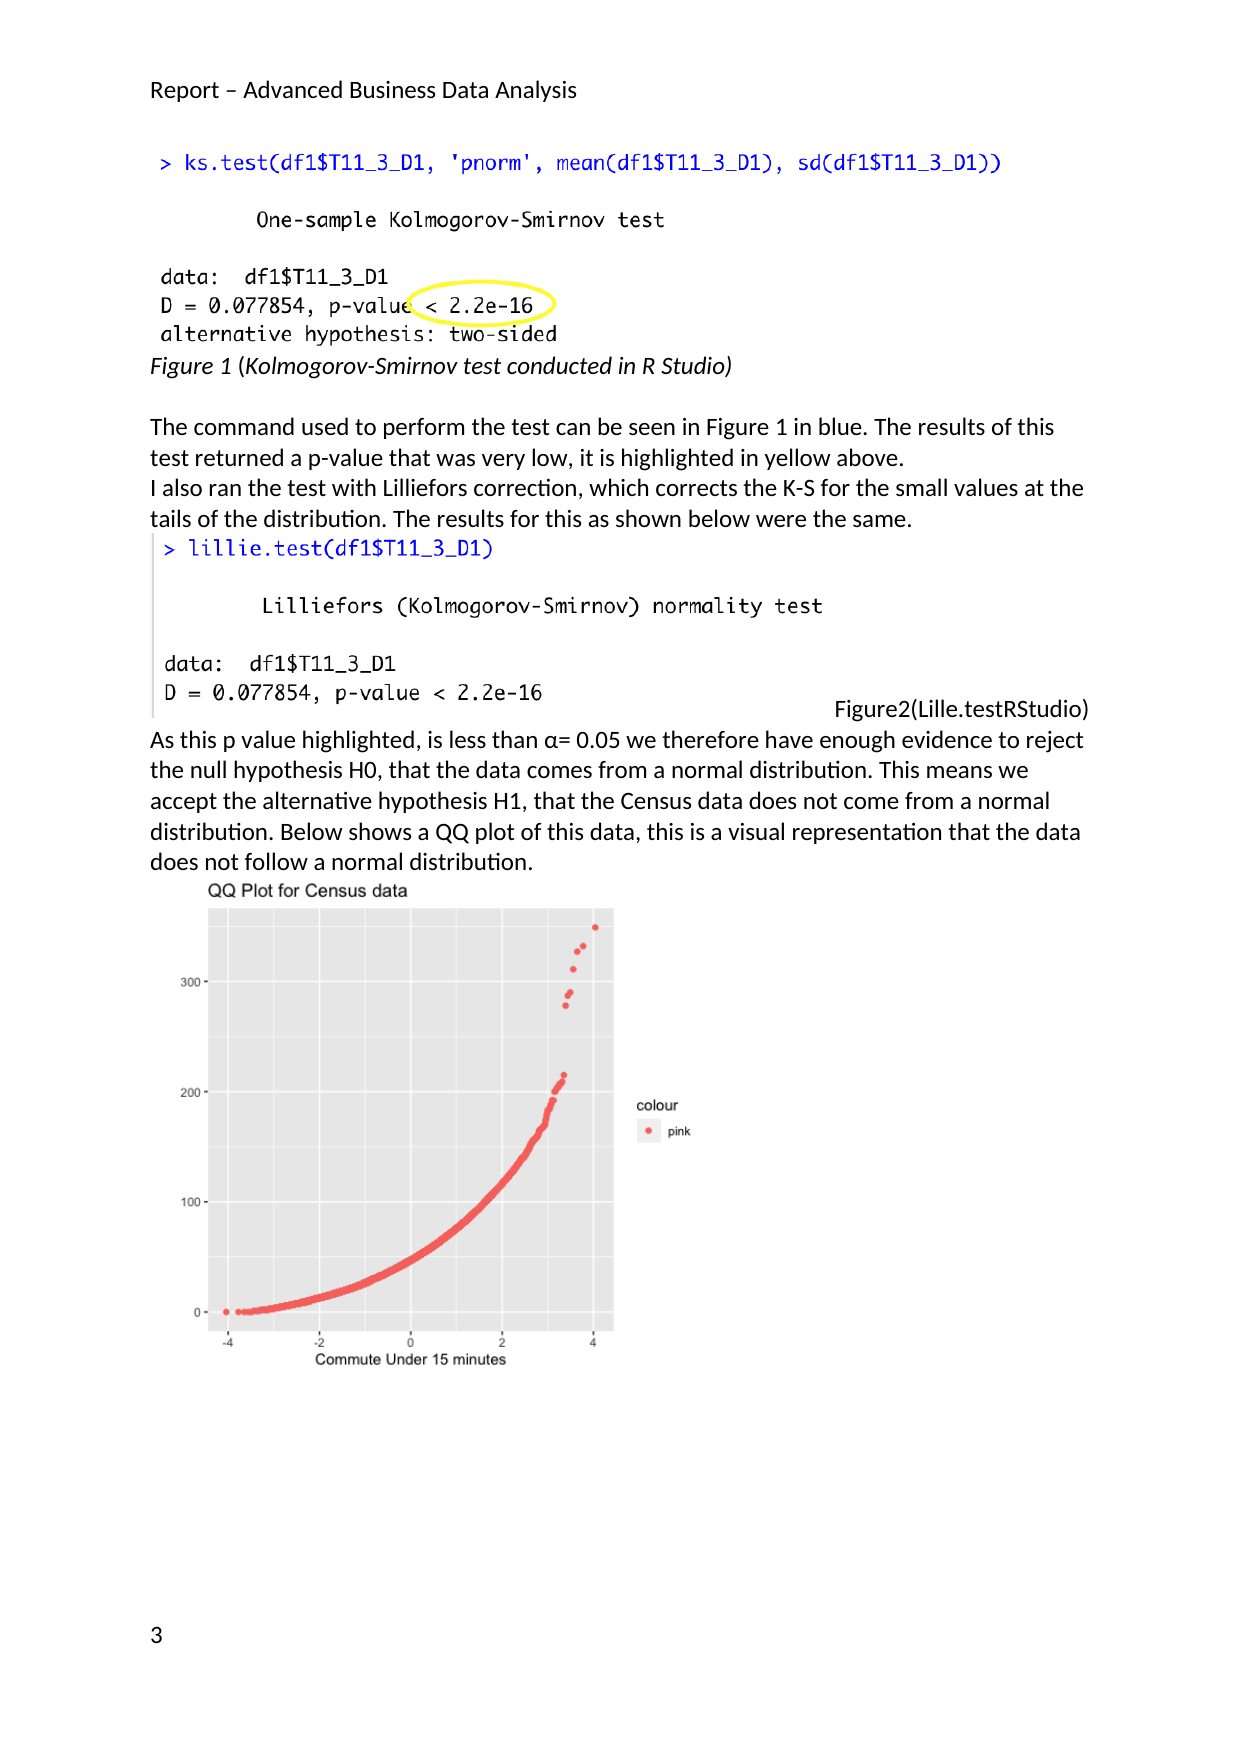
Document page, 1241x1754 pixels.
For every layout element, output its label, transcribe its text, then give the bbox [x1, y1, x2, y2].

text The command used to perform the test can be seen in Figure 1 in blue. The results of this test returned a p-value that was very low, it is highlighted in yellow above. [150, 411, 1090, 472]
text As this p value highlighted, is less than α= 0.05 we therefore have enough evidence to reject the null hypothesis H0, that the data comes from a normal distribution. This means we accept the alternative hypothesis H1, that the Census data does not come from a normal distribution. Below shows a QQ plot of this data, this is a visual representation that the data does not follow a normal distribution. [150, 724, 1090, 877]
text Figure 1 (Kolmogorov-Smirnov test conducted in R Studio) [150, 350, 1090, 381]
picture [155, 876, 706, 1375]
picture [150, 533, 835, 718]
picture [150, 150, 1016, 351]
text I also ran the test with Lilliefors correction, which corrects the K-S for the small values at the tails of the distribution. The results for this as shown below were the same. [150, 472, 1090, 533]
